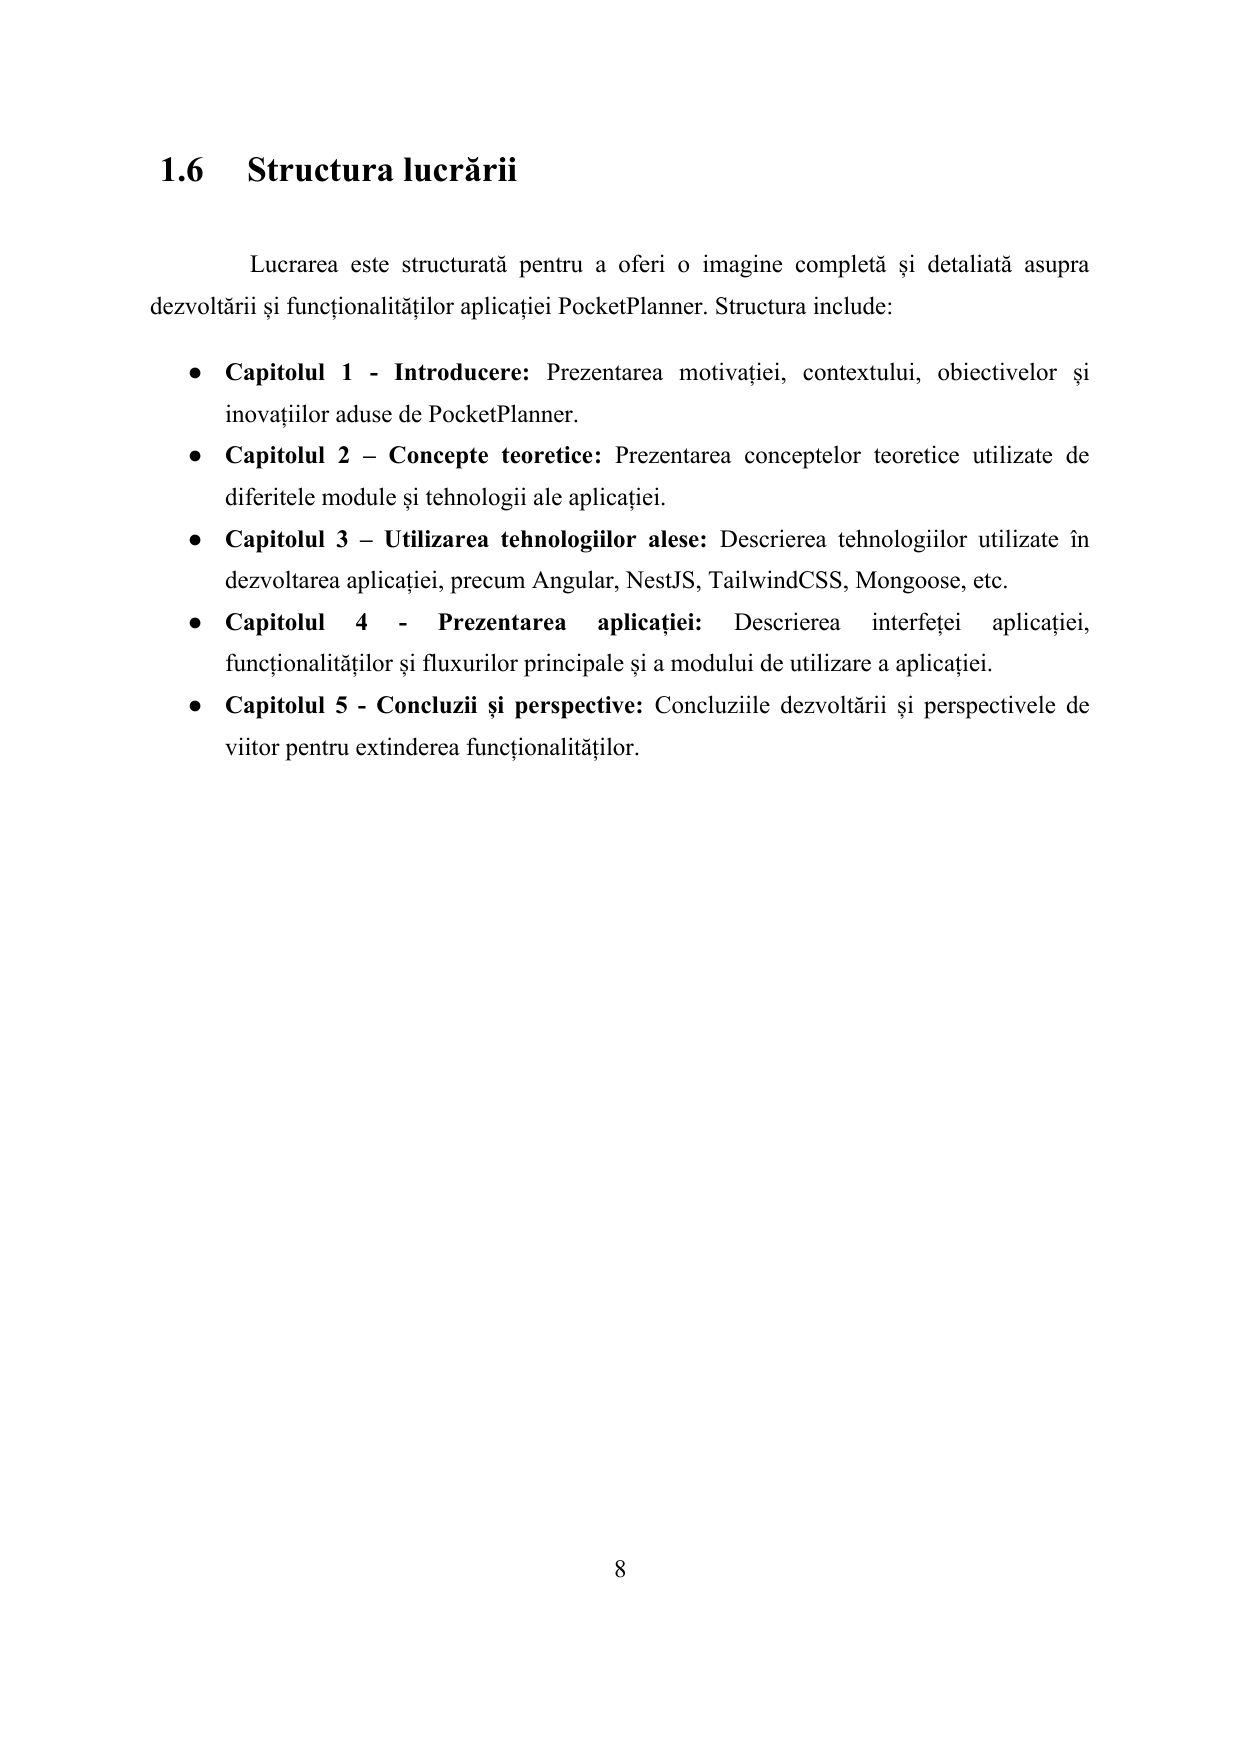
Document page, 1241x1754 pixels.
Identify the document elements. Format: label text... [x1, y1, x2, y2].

text Lucrarea este structurată pentru a oferi o imagine completă și detaliată asupra dezvoltării și funcționalităților aplicației PocketPlanner. Structura include: [150, 250, 1090, 320]
list Capitolul 3 – Utilizarea tehnologiilor alese: Descrierea tehnologiilor utilizate în dezvoltarea aplicației, precum Angular, NestJS, TailwindCSS, Mongoose, etc. [187, 525, 1090, 594]
list Capitolul 5 - Concluzii și perspective: Concluziile dezvoltării și perspectivele de viitor pentru extinderea funcționalităților. [187, 691, 1090, 760]
list Capitolul 2 – Concepte teoretice: Prezentarea conceptelor teoretice utilizate de diferitele module și tehnologii ale aplicației. [187, 442, 1090, 511]
list Capitolul 1 - Introducere: Prezentarea motivației, contextului, obiectivelor și inovațiilor aduse de PocketPlanner. [187, 358, 1090, 428]
list Capitolul 4 - Prezentarea aplicației: Descrierea interfeței aplicației, funcționalităților și fluxurilor principale și a modului de utilizare a aplicației. [187, 608, 1090, 677]
subtitle Structura lucrării [159, 150, 1090, 189]
